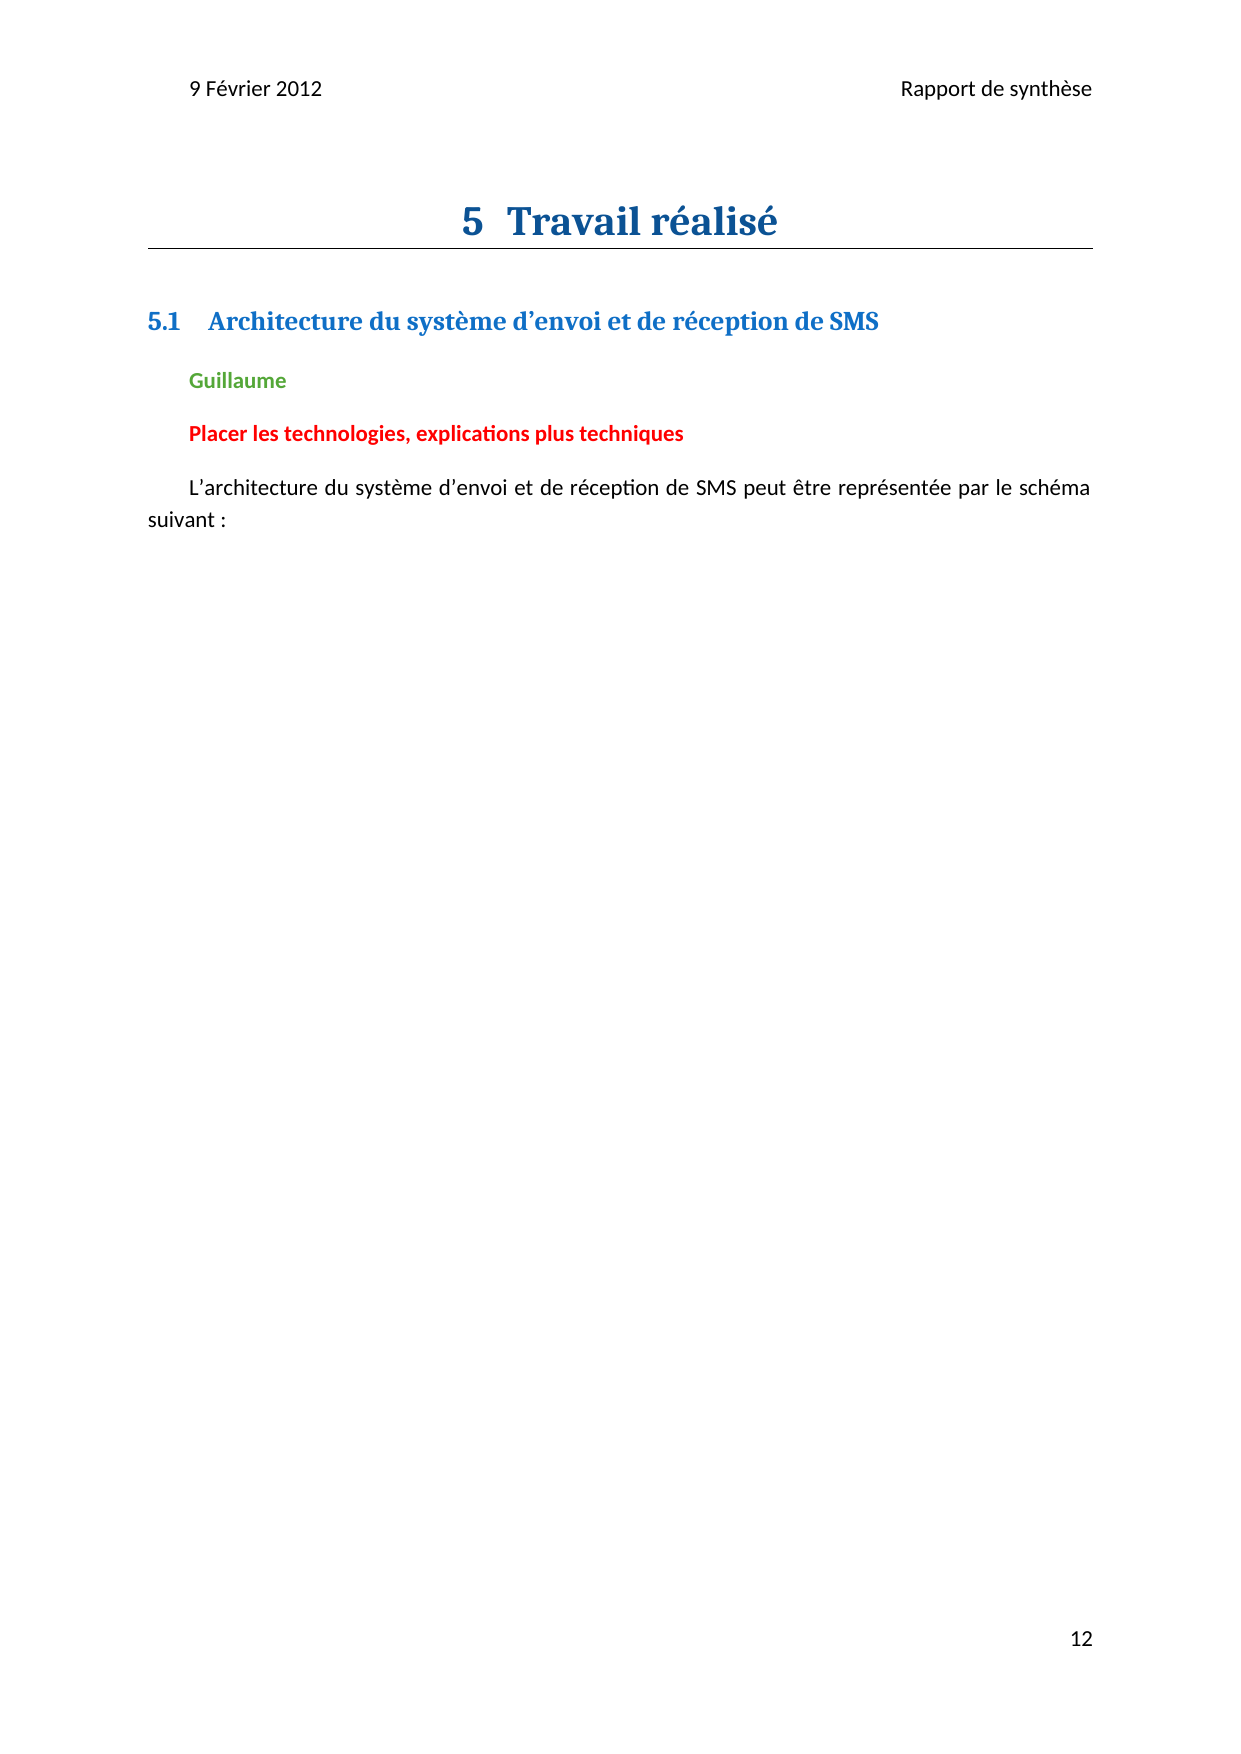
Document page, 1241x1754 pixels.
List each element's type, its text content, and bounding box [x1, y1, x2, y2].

subtitle Travail réalisé [148, 198, 1093, 248]
subtitle Architecture du système d’envoi et de réception de SMS [148, 306, 1093, 337]
text L’architecture du système d’envoi et de réception de SMS peut être représentée par le schéma suivant : [148, 473, 1093, 533]
text Placer les technologies, explications plus techniques [148, 419, 1093, 448]
text Guillaume [148, 367, 1093, 394]
